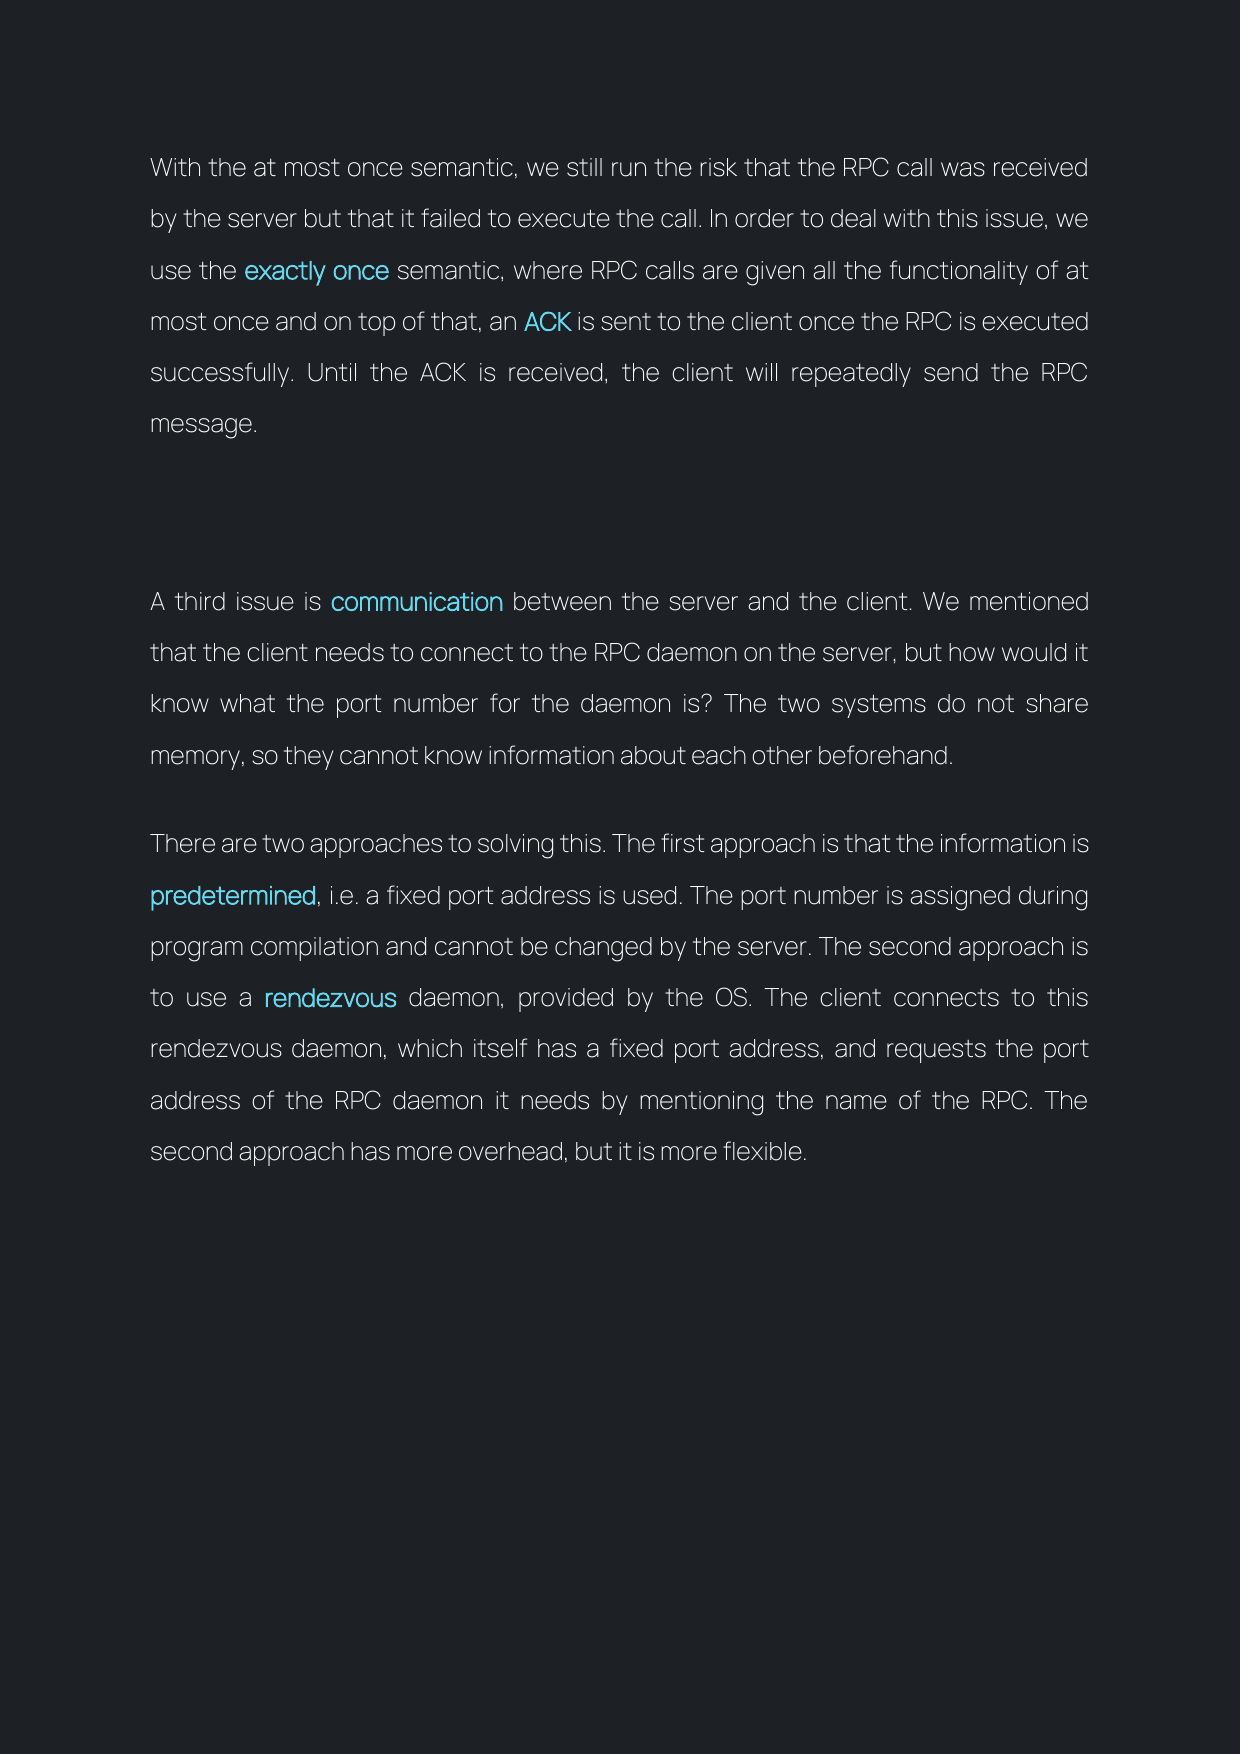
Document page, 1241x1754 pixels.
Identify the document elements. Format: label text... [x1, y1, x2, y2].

text With the at most once semantic, we still run the risk that the RPC call was received by the server but that it failed to execute the call. In order to deal with this issue, we use the exactly once semantic, where RPC calls are given all the functionality of at most once and on top of that, an ACK is sent to the client once the RPC is executed successfully. Until the ACK is received, the client will repeatedly send the RPC message. [150, 150, 1090, 440]
text A third issue is communication between the server and the client. We mentioned that the client needs to connect to the RPC daemon on the server, but how would it know what the port number for the daemon is? The two systems do not share memory, so they cannot know information about each other beforehand. [150, 584, 1090, 772]
text There are two approaches to solving this. The first approach is that the information is predetermined, i.e. a fixed port address is used. The port number is assigned during program compilation and cannot be changed by the server. The second approach is to use a rendezvous daemon, provided by the OS. The client connects to this rendezvous daemon, which itself has a fixed port address, and requests the port address of the RPC daemon it needs by mentioning the name of the RPC. The second approach has more overhead, but it is more flexible. [150, 826, 1090, 1168]
